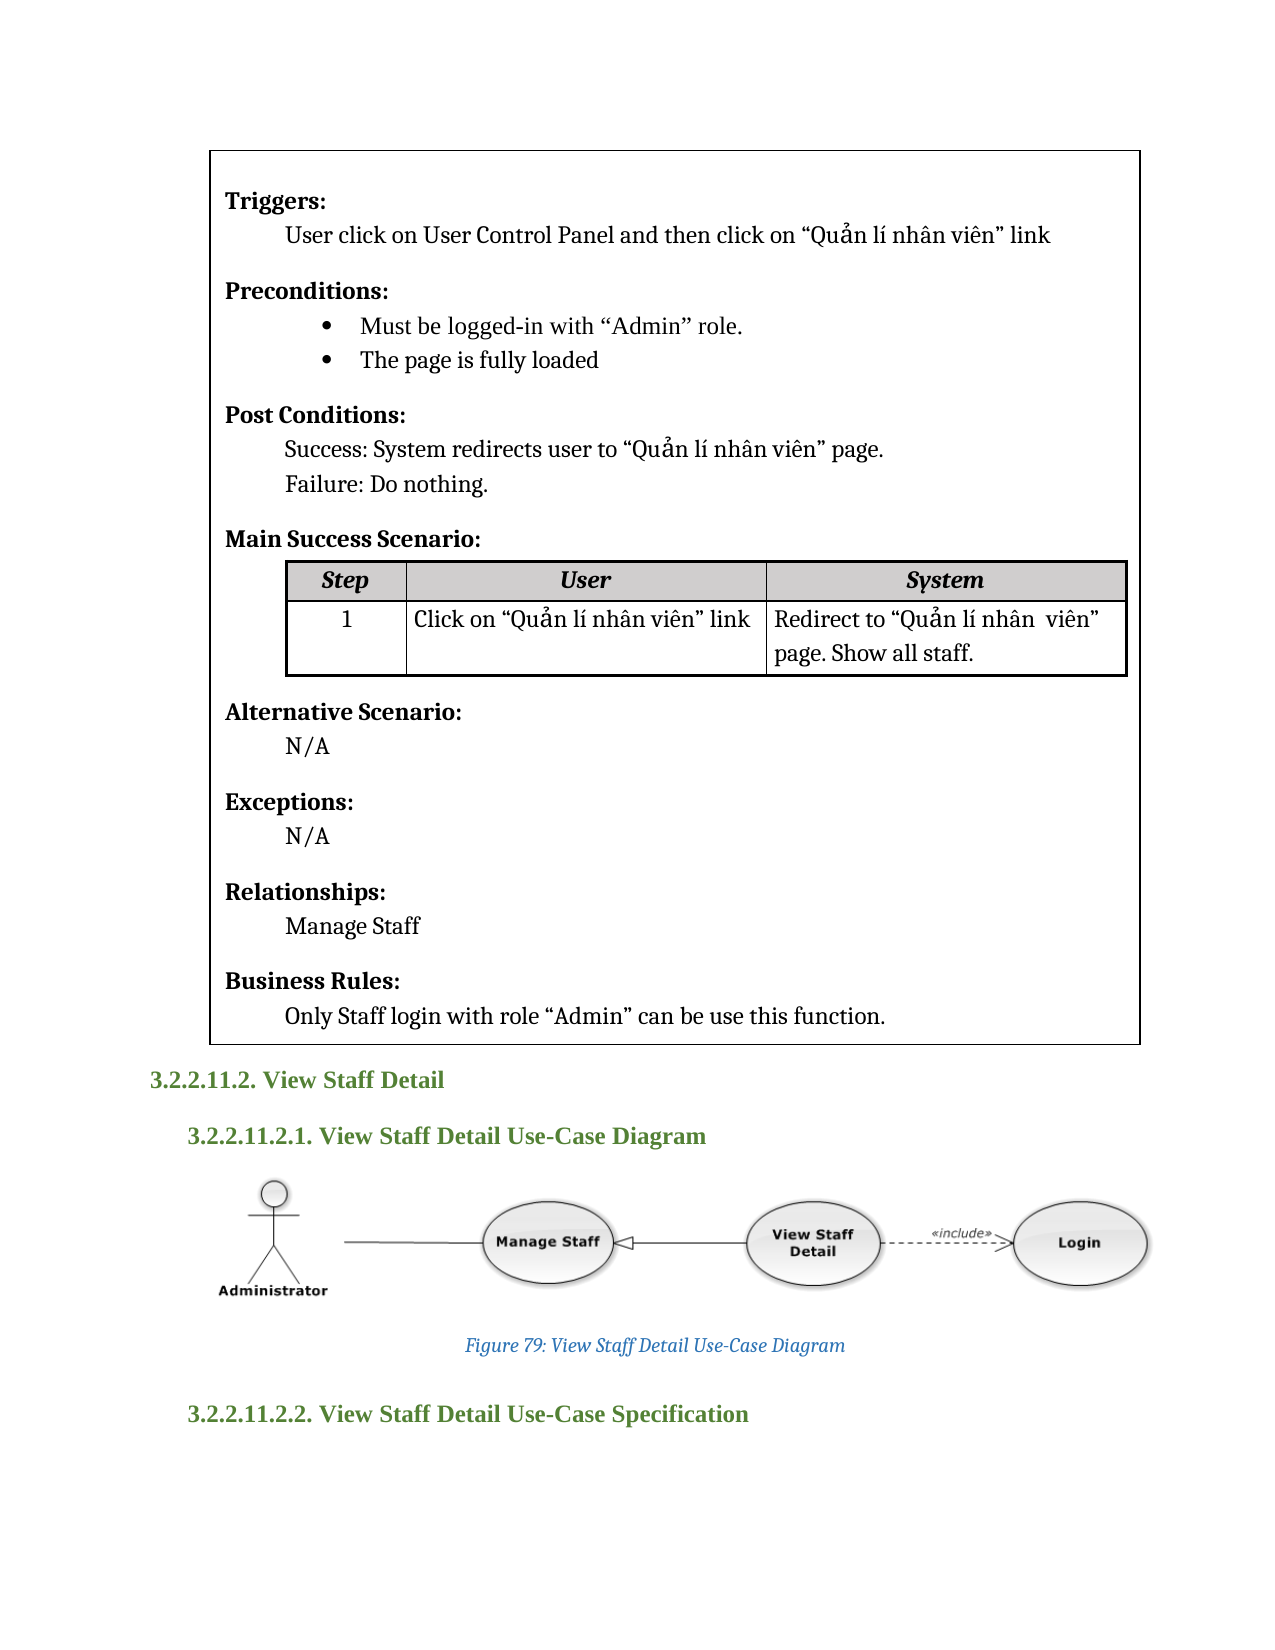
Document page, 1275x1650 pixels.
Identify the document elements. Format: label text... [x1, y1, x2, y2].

subtitle View Staff Detail Use-Case Specification [187, 1399, 1125, 1428]
picture [187, 1165, 1163, 1318]
subtitle View Staff Detail Use-Case Diagram [187, 1121, 1125, 1149]
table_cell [211, 151, 1139, 1044]
subtitle View Staff Detail [150, 1066, 1125, 1094]
